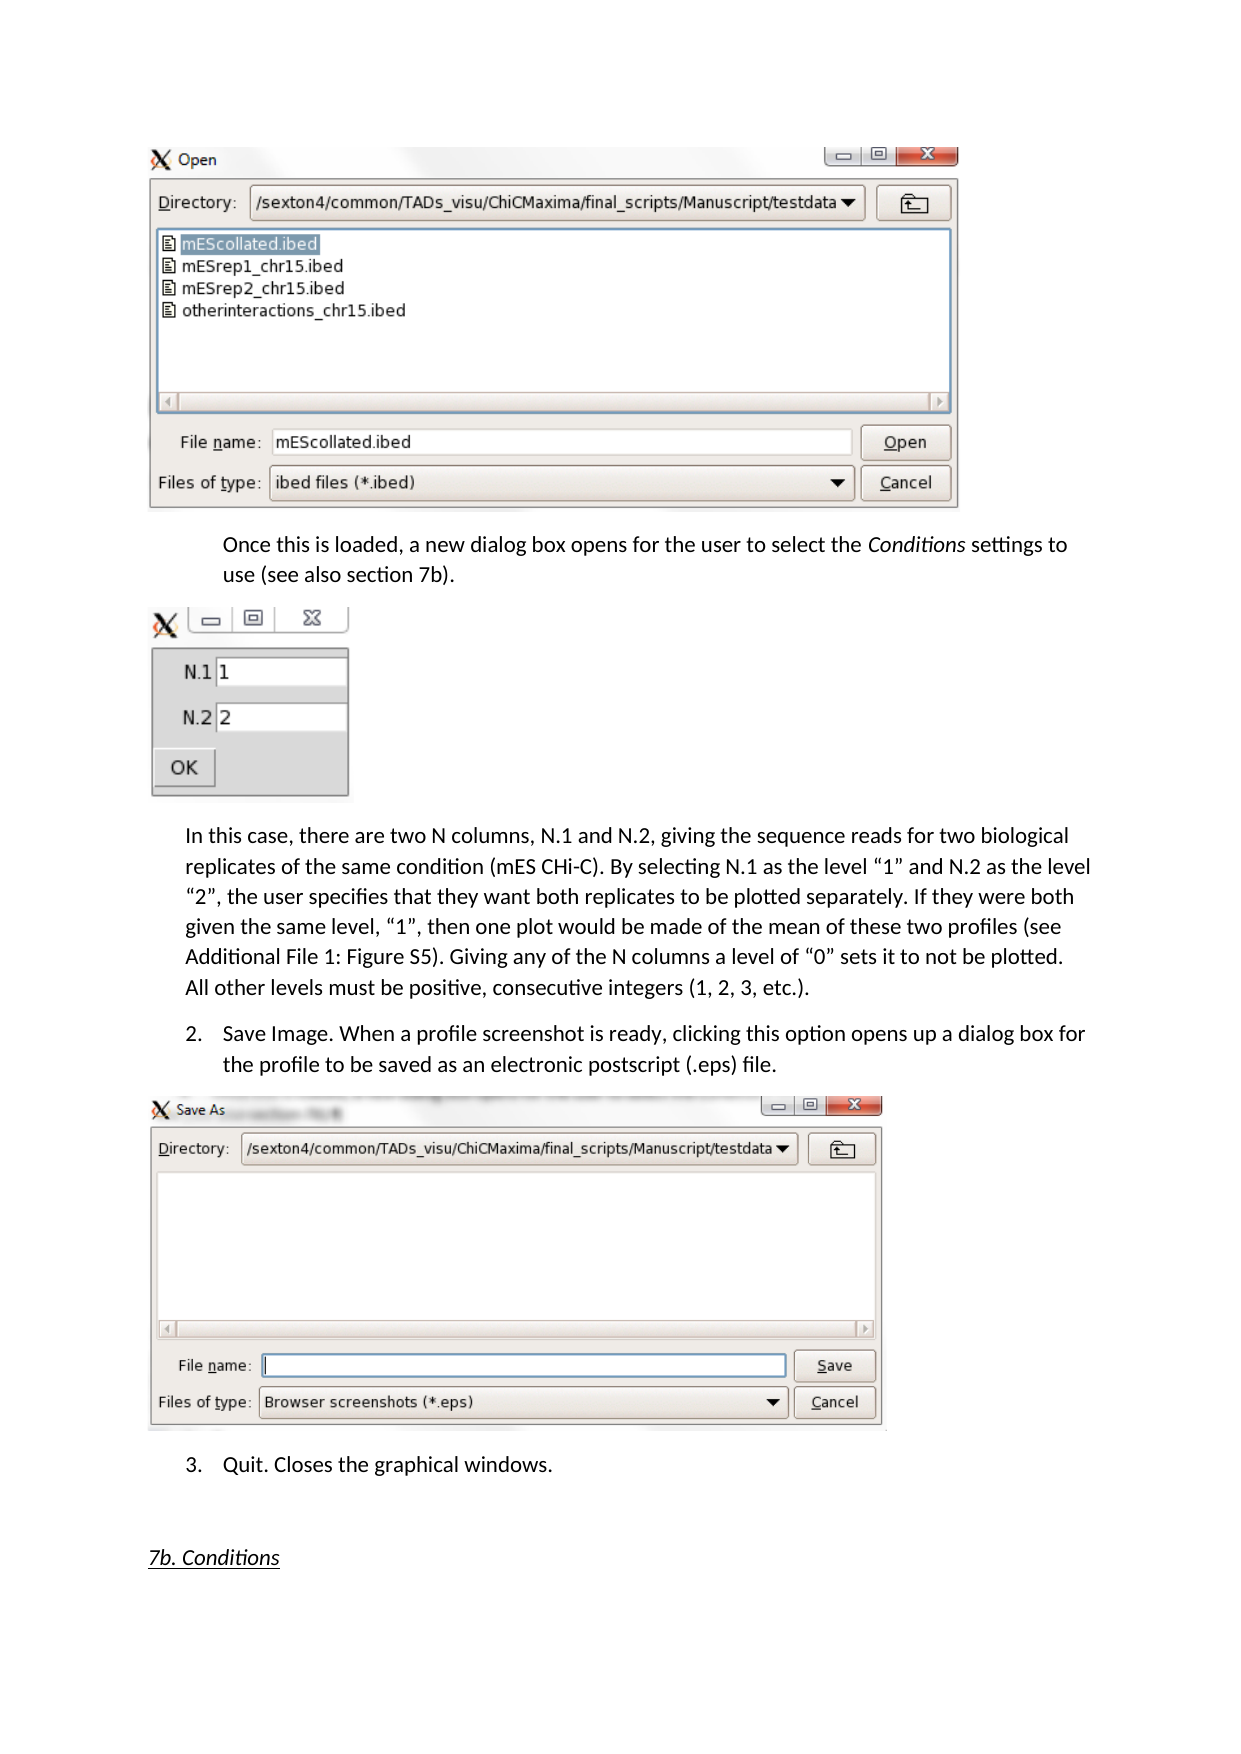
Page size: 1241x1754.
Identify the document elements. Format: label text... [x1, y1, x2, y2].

text In this case, there are two N columns, N.1 and N.2, giving the sequence reads for two biological replicates of the same condition (mES CHi-C). By selecting N.1 as the level “1” and N.2 as the level “2”, the user specifies that they want both replicates to be plotted separately. If they were both given the same level, “1”, then one plot would be made of the mean of these two profiles (see Additional File 1: Figure S5). Giving any of the N columns a level of “0” sets it to not be plotted. All other levels must be positive, consecutive integers (1, 2, 3, etc.). [185, 822, 1093, 1001]
text 7b. Conditions [148, 1543, 1093, 1572]
list Quit. Closes the graphical windows. [185, 1450, 1093, 1478]
list Save Image. When a profile screenshot is ready, clicking this option opens up a dialog box for the profile to be saved as an electronic postscript (.eps) file. [185, 1019, 1093, 1078]
picture [147, 607, 354, 803]
picture [147, 147, 960, 512]
text Once this is loaded, a new dialog box opens for the user to select the Conditions settings to use (see also section 7b). [223, 530, 1093, 589]
picture [147, 1096, 887, 1431]
